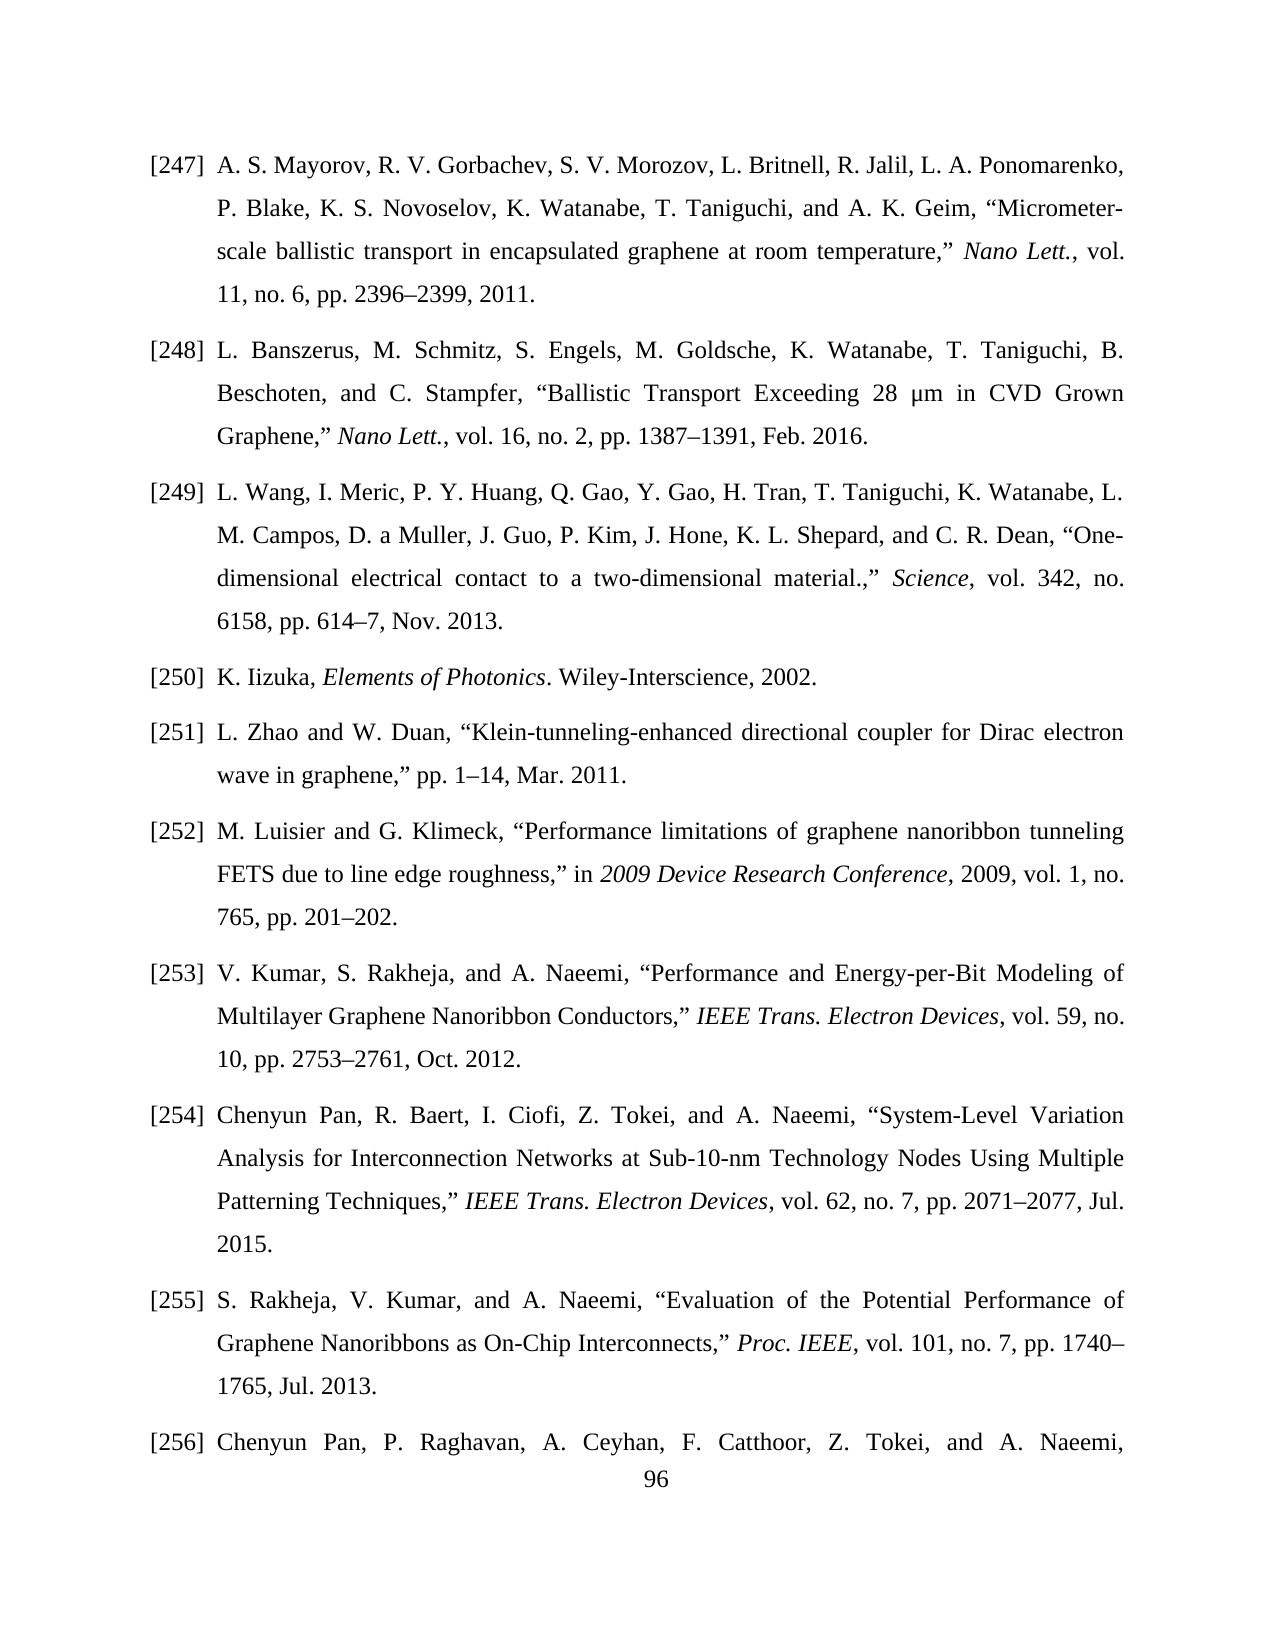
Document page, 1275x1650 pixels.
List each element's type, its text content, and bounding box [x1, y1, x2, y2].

text [253] V. Kumar, S. Rakheja, and A. Naeemi, “Performance and Energy-per-Bit Modeling of Multilayer Graphene Nanoribbon Conductors,” IEEE Trans. Electron Devices, vol. 59, no. 10, pp. 2753–2761, Oct. 2012. [150, 958, 1125, 1073]
text [251] L. Zhao and W. Duan, “Klein-tunneling-enhanced directional coupler for Dirac electron wave in graphene,” pp. 1–14, Mar. 2011. [150, 717, 1125, 789]
text [247] A. S. Mayorov, R. V. Gorbachev, S. V. Morozov, L. Britnell, R. Jalil, L. A. Ponomarenko, P. Blake, K. S. Novoselov, K. Watanabe, T. Taniguchi, and A. K. Geim, “Micrometer-scale ballistic transport in encapsulated graphene at room temperature,” Nano Lett., vol. 11, no. 6, pp. 2396–2399, 2011. [150, 150, 1125, 308]
text [249] L. Wang, I. Meric, P. Y. Huang, Q. Gao, Y. Gao, H. Tran, T. Taniguchi, K. Watanabe, L. M. Campos, D. a Muller, J. Guo, P. Kim, J. Hone, K. L. Shepard, and C. R. Dean, “One-dimensional electrical contact to a two-dimensional material.,” Science, vol. 342, no. 6158, pp. 614–7, Nov. 2013. [150, 477, 1125, 635]
text [255] S. Rakheja, V. Kumar, and A. Naeemi, “Evaluation of the Potential Performance of Graphene Nanoribbons as On-Chip Interconnects,” Proc. IEEE, vol. 101, no. 7, pp. 1740–1765, Jul. 2013. [150, 1285, 1125, 1400]
text [252] M. Luisier and G. Klimeck, “Performance limitations of graphene nanoribbon tunneling FETS due to line edge roughness,” in 2009 Device Research Conference, 2009, vol. 1, no. 765, pp. 201–202. [150, 816, 1125, 931]
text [150, 1427, 1125, 1456]
text [250] K. Iizuka, Elements of Photonics. Wiley-Interscience, 2002. [150, 662, 1125, 691]
text [248] L. Banszerus, M. Schmitz, S. Engels, M. Goldsche, K. Watanabe, T. Taniguchi, B. Beschoten, and C. Stampfer, “Ballistic Transport Exceeding 28 μm in CVD Grown Graphene,” Nano Lett., vol. 16, no. 2, pp. 1387–1391, Feb. 2016. [150, 335, 1125, 450]
text [254] Chenyun Pan, R. Baert, I. Ciofi, Z. Tokei, and A. Naeemi, “System-Level Variation Analysis for Interconnection Networks at Sub-10-nm Technology Nodes Using Multiple Patterning Techniques,” IEEE Trans. Electron Devices, vol. 62, no. 7, pp. 2071–2077, Jul. 2015. [150, 1100, 1125, 1258]
